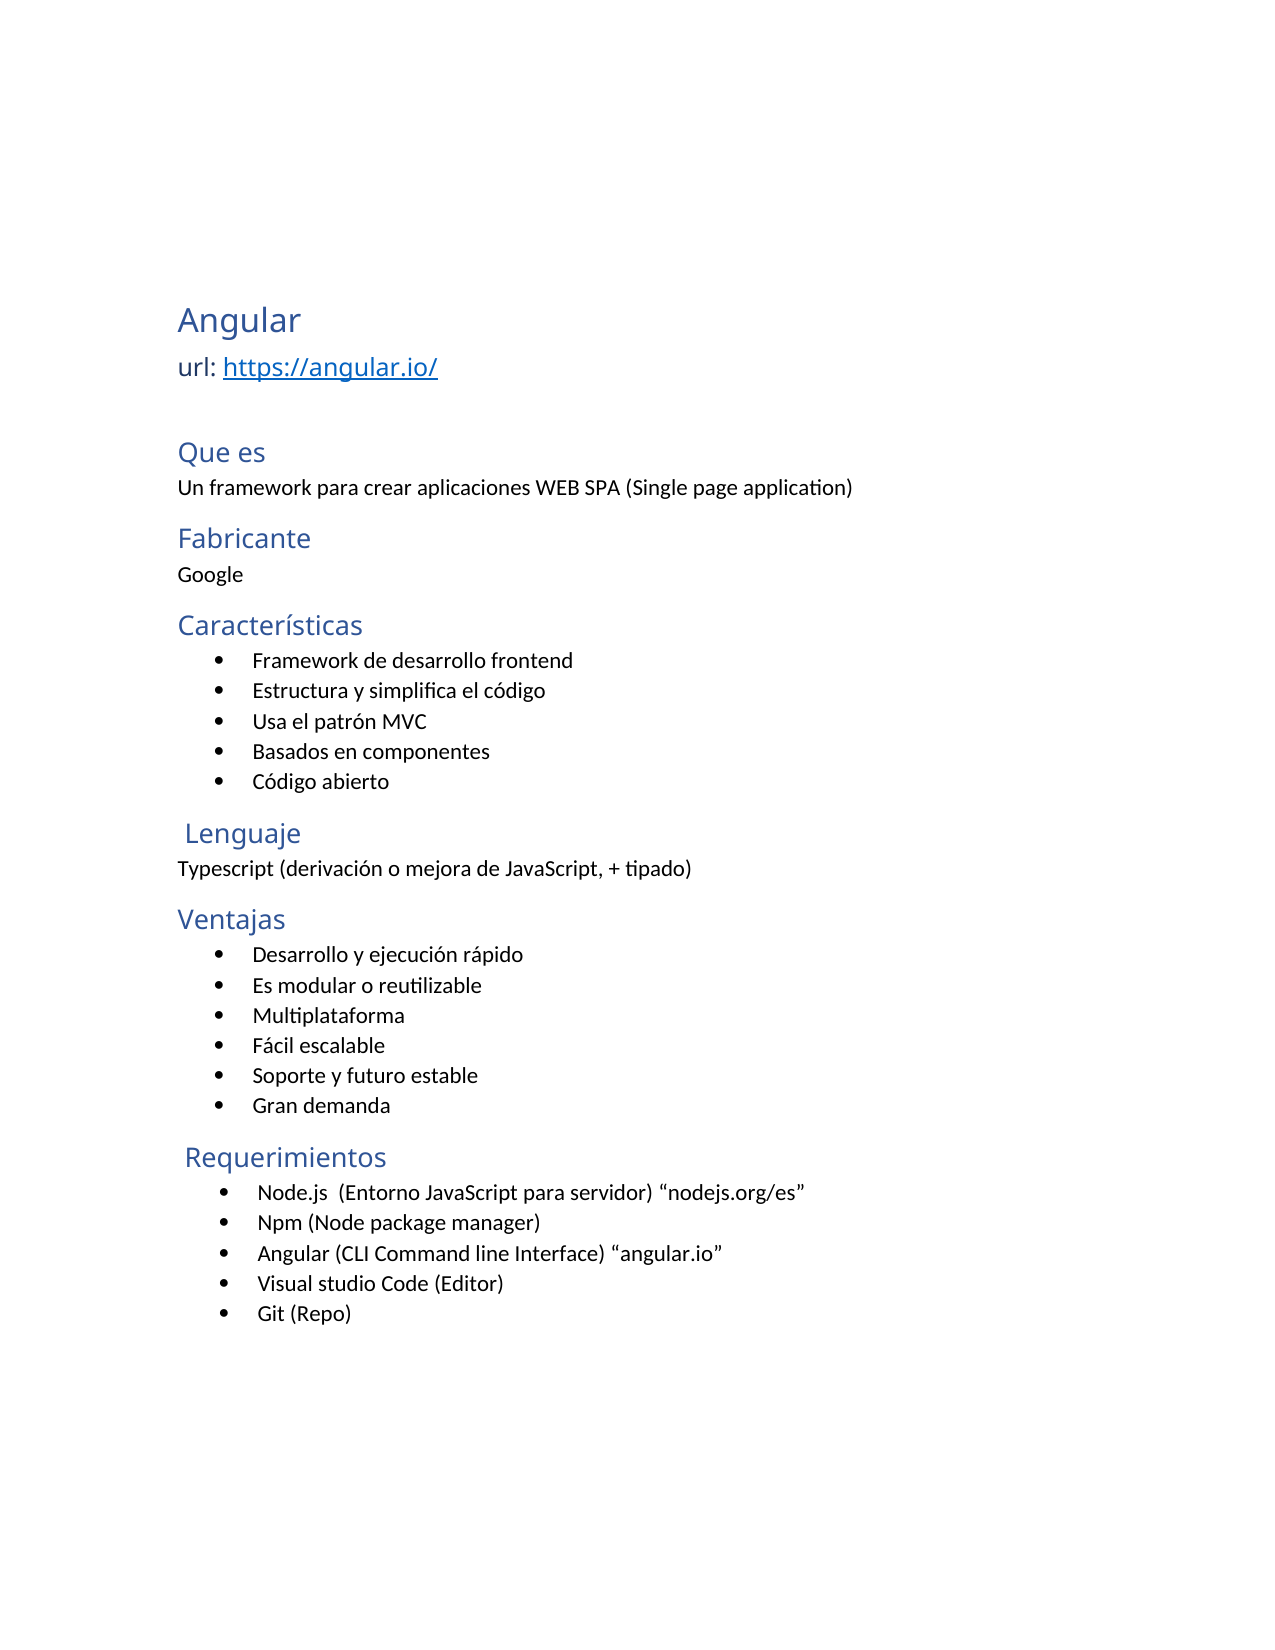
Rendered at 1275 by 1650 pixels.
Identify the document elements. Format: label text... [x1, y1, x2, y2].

list Gran demanda [215, 1092, 1098, 1120]
list Estructura y simplifica el código [215, 677, 1098, 705]
text Google [177, 560, 1098, 588]
text Typescript (derivación o mejora de JavaScript, + tipado) [177, 854, 1098, 882]
subtitle Ventajas [177, 901, 1098, 938]
subtitle Fabricante [177, 520, 1098, 557]
subtitle Angular [177, 297, 1098, 342]
list Git (Repo) [220, 1299, 1098, 1327]
list Basados en componentes [215, 737, 1098, 765]
list Node.js (Entorno JavaScript para servidor) “nodejs.org/es” [220, 1178, 1098, 1206]
list Soporte y futuro estable [215, 1061, 1098, 1089]
subtitle Características [177, 607, 1098, 643]
list Visual studio Code (Editor) [220, 1269, 1098, 1297]
list Usa el patrón MVC [215, 707, 1098, 735]
subtitle Que es [177, 433, 1098, 470]
subtitle Requerimientos [177, 1138, 1098, 1175]
list Fácil escalable [215, 1031, 1098, 1059]
list Npm (Node package manager) [220, 1208, 1098, 1237]
list Código abierto [215, 767, 1098, 795]
list Desarrollo y ejecución rápido [215, 941, 1098, 969]
list Es modular o reutilizable [215, 971, 1098, 999]
subtitle Lenguaje [177, 814, 1098, 851]
list Angular (CLI Command line Interface) “angular.io” [220, 1239, 1098, 1267]
text Un framework para crear aplicaciones WEB SPA (Single page application) [177, 473, 1098, 501]
list Multiplataforma [215, 1001, 1098, 1029]
subtitle url: https://angular.io/ [177, 350, 1098, 384]
list Framework de desarrollo frontend [215, 646, 1098, 674]
